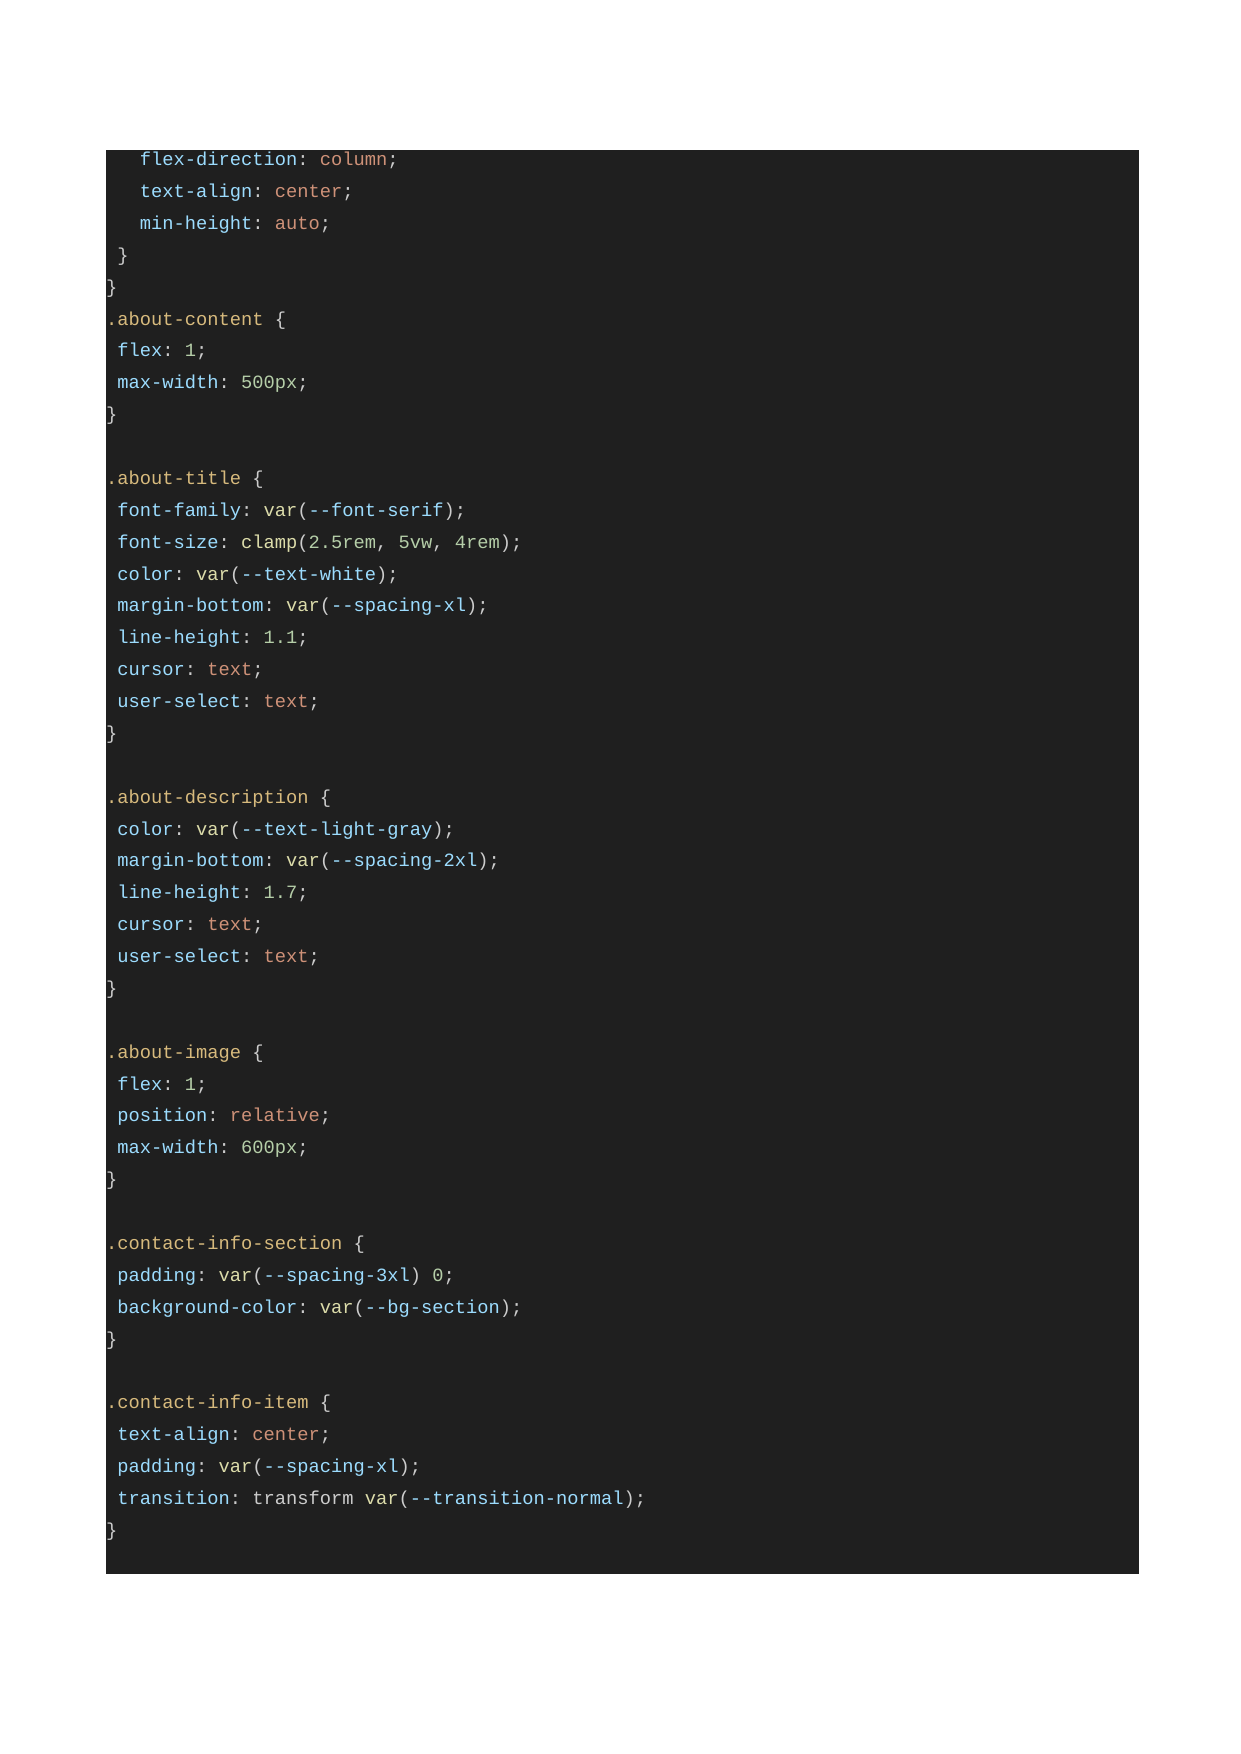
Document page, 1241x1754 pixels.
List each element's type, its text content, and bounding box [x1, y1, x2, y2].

text .contact-info-section { [106, 1234, 1139, 1255]
text } [106, 724, 1139, 745]
text margin-bottom: var(--spacing-xl); [106, 596, 1139, 617]
text max-width: 500px; [106, 373, 1139, 394]
text .about-title { [106, 469, 1139, 490]
text transition: transform var(--transition-normal); [106, 1489, 1139, 1510]
text color: var(--text-light-gray); [106, 819, 1139, 841]
text cursor: text; [106, 915, 1139, 936]
text cursor: text; [106, 660, 1139, 681]
text padding: var(--spacing-xl); [106, 1457, 1139, 1478]
text user-select: text; [106, 947, 1139, 968]
text padding: var(--spacing-3xl) 0; [106, 1266, 1139, 1287]
text } [106, 1329, 1139, 1351]
text min-height: auto; [106, 214, 1139, 235]
text font-family: var(--font-serif); [106, 501, 1139, 522]
text background-color: var(--bg-section); [106, 1297, 1139, 1319]
text text-align: center; [106, 1425, 1139, 1446]
text .about-description { [106, 787, 1139, 809]
text text-align: center; [106, 182, 1139, 203]
text } [106, 277, 1139, 299]
text max-width: 600px; [106, 1138, 1139, 1159]
text .about-image { [106, 1042, 1139, 1064]
text } [106, 1521, 1139, 1542]
text .about-content { [106, 309, 1139, 331]
text font-size: clamp(2.5rem, 5vw, 4rem); [106, 532, 1139, 554]
text .contact-info-item { [106, 1393, 1139, 1414]
text } [106, 246, 1139, 267]
text line-height: 1.7; [106, 883, 1139, 904]
text flex-direction: column; [106, 150, 1139, 171]
text position: relative; [106, 1106, 1139, 1127]
text margin-bottom: var(--spacing-2xl); [106, 851, 1139, 872]
text line-height: 1.1; [106, 628, 1139, 649]
text } [106, 405, 1139, 426]
text color: var(--text-white); [106, 564, 1139, 586]
text flex: 1; [106, 1074, 1139, 1096]
text flex: 1; [106, 341, 1139, 362]
text } [106, 1170, 1139, 1191]
text user-select: text; [106, 692, 1139, 713]
text } [106, 979, 1139, 1000]
